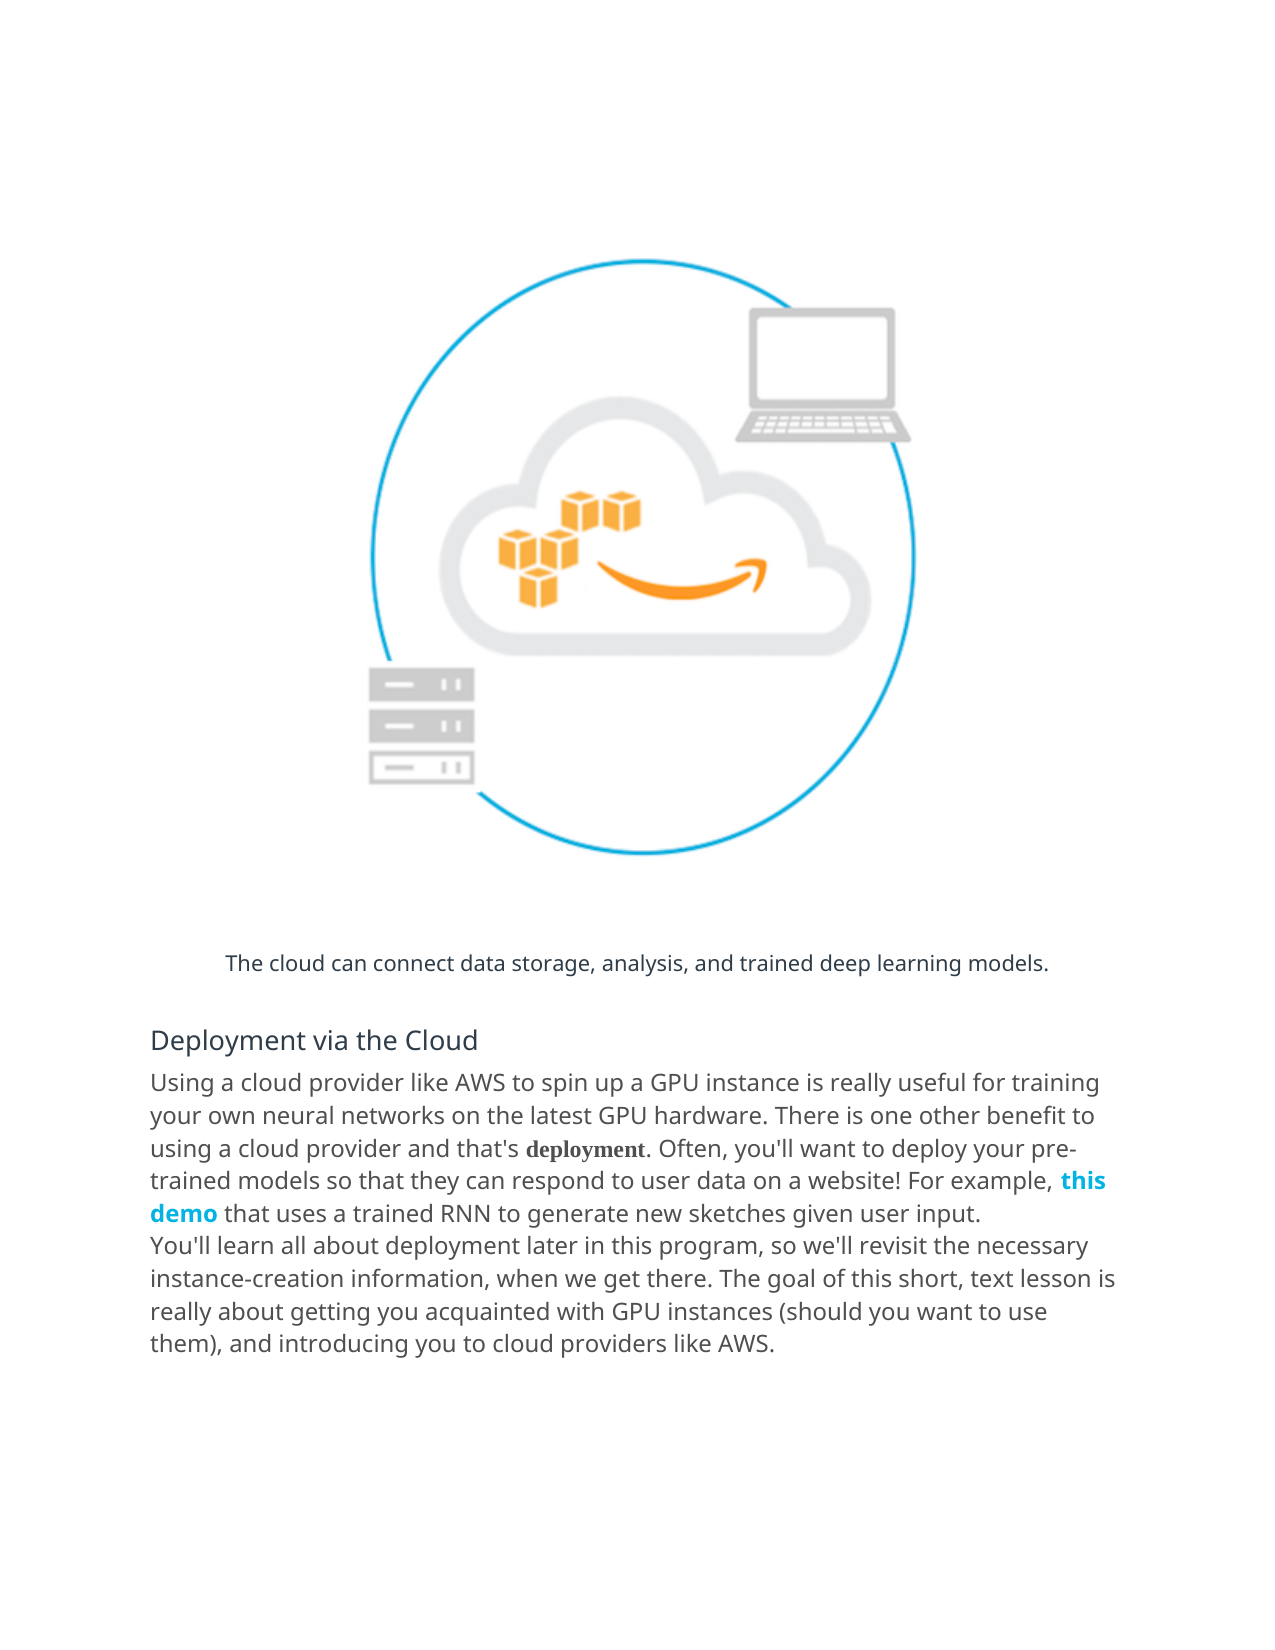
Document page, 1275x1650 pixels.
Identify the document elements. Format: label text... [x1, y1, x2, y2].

text You'll learn all about deployment later in this program, so we'll revisit the necessary instance-creation information, when we get there. The goal of this short, text lesson is really about getting you acquainted with GPU instances (should you want to use them), and introducing you to cloud providers like AWS. [150, 1229, 1125, 1359]
subtitle Deployment via the Cloud [150, 1021, 1125, 1058]
picture [246, 150, 1029, 932]
text The cloud can connect data storage, analysis, and trained deep learning models. [150, 948, 1125, 978]
text Using a cloud provider like AWS to spin up a GPU instance is really useful for training your own neural networks on the latest GPU hardware. There is one other benefit to using a cloud provider and that's deployment. Often, you'll want to deploy your pre-trained models so that they can respond to user data on a website! For example, this demo that uses a trained RNN to generate new sketches given user input. [150, 1066, 1125, 1229]
